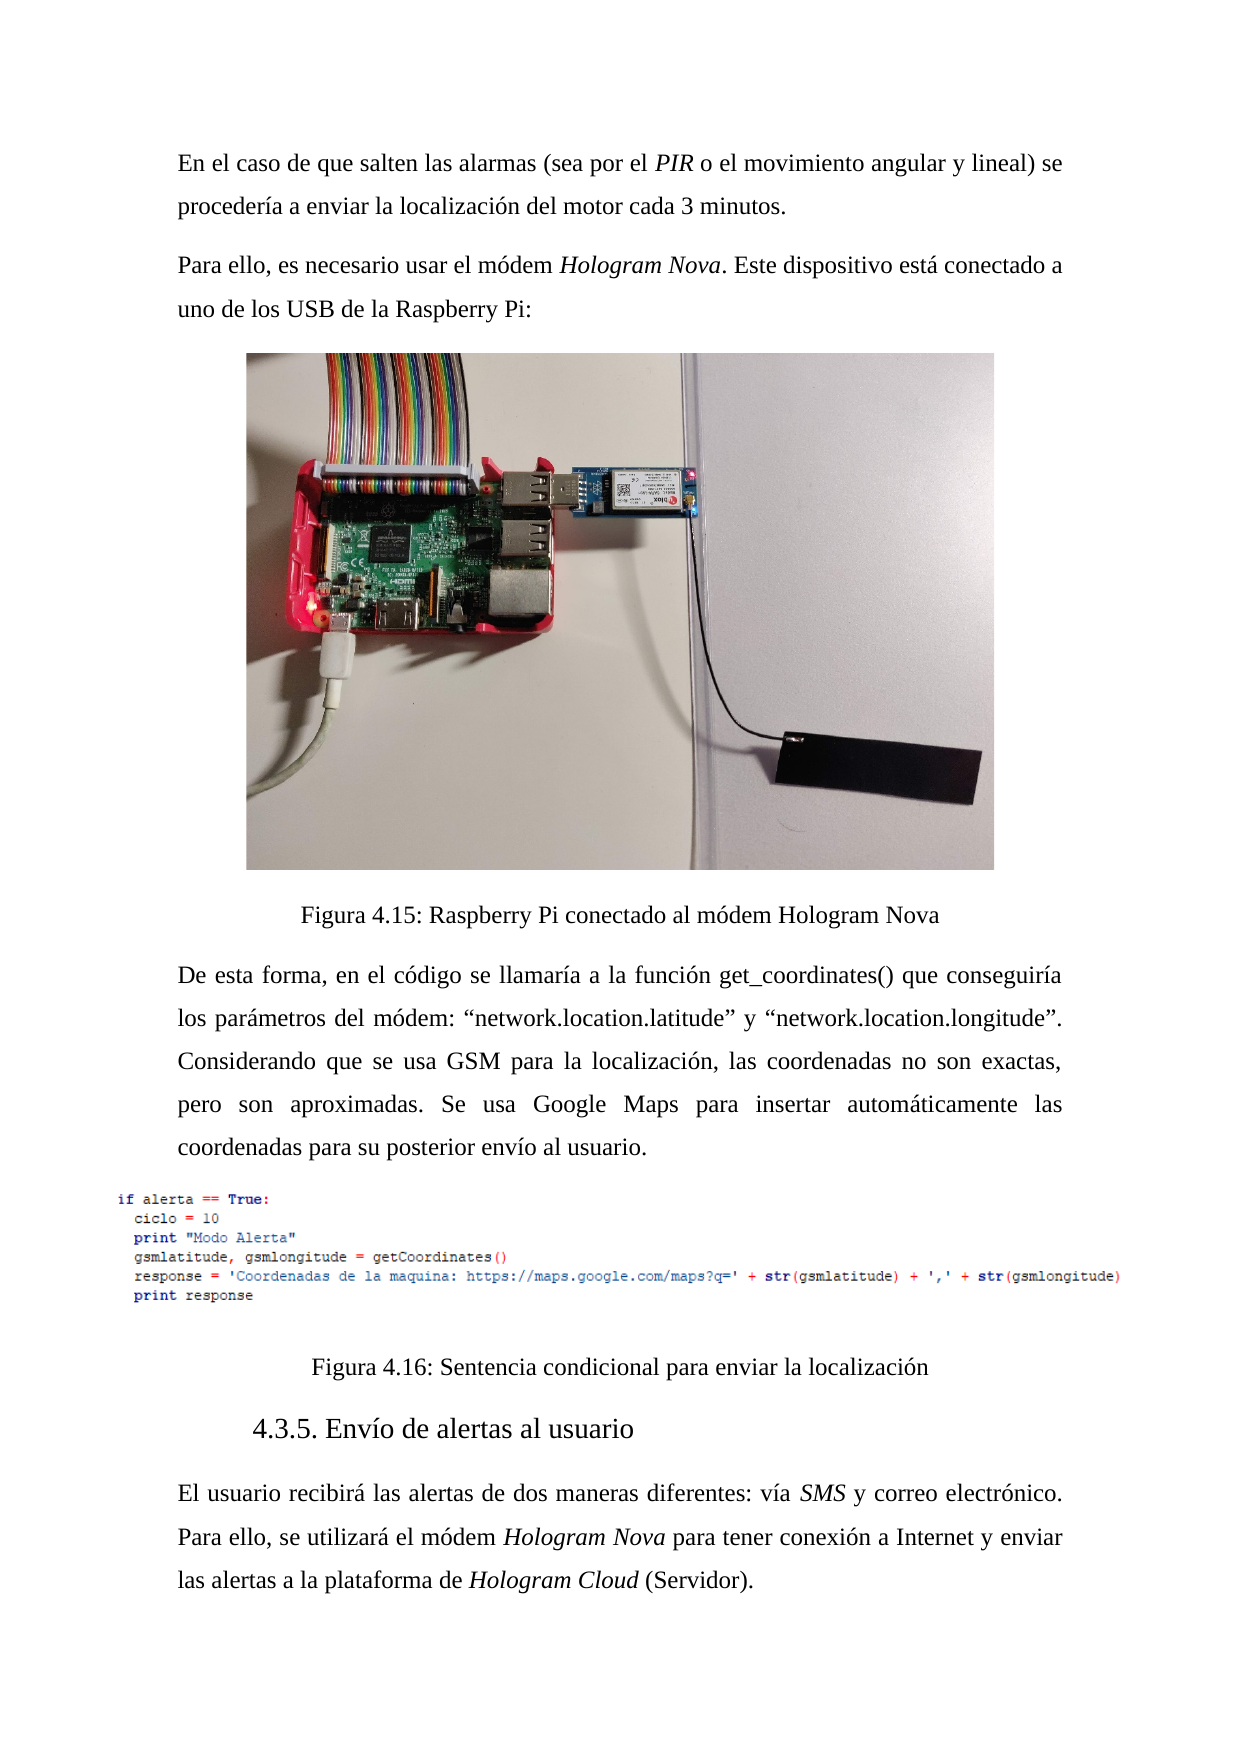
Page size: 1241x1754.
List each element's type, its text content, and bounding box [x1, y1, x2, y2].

text Figura 4.16: Sentencia condicional para enviar la localización [177, 1307, 1063, 1380]
text En el caso de que salten las alarmas (sea por el PIR o el movimiento angular y lineal) se procedería a enviar la localización del motor cada 3 minutos. [177, 148, 1063, 219]
picture [115, 1192, 1126, 1307]
picture [246, 353, 995, 870]
text De esta forma, en el código se llamaría a la función get_coordinates() que conseguiría los parámetros del módem: “network.location.latitude” y “network.location.longitude”. Considerando que se usa GSM para la localización, las coordenadas no son exactas, pero son aproximadas. Se usa Google Maps para insertar automáticamente las coordenadas para su posterior envío al usuario. [177, 960, 1063, 1161]
text Para ello, es necesario usar el módem Hologram Nova. Este dispositivo está conectado a uno de los USB de la Raspberry Pi: [177, 251, 1063, 322]
text El usuario recibirá las alertas de dos maneras diferentes: vía SMS y correo electrónico. Para ello, se utilizará el módem Hologram Nova para tener conexión a Internet y enviar las alertas a la plataforma de Hologram Cloud (Servidor). [177, 1478, 1063, 1593]
text Figura 4.15: Raspberry Pi conectado al módem Hologram Nova [177, 900, 1063, 929]
list Envío de alertas al usuario [252, 1411, 1063, 1445]
